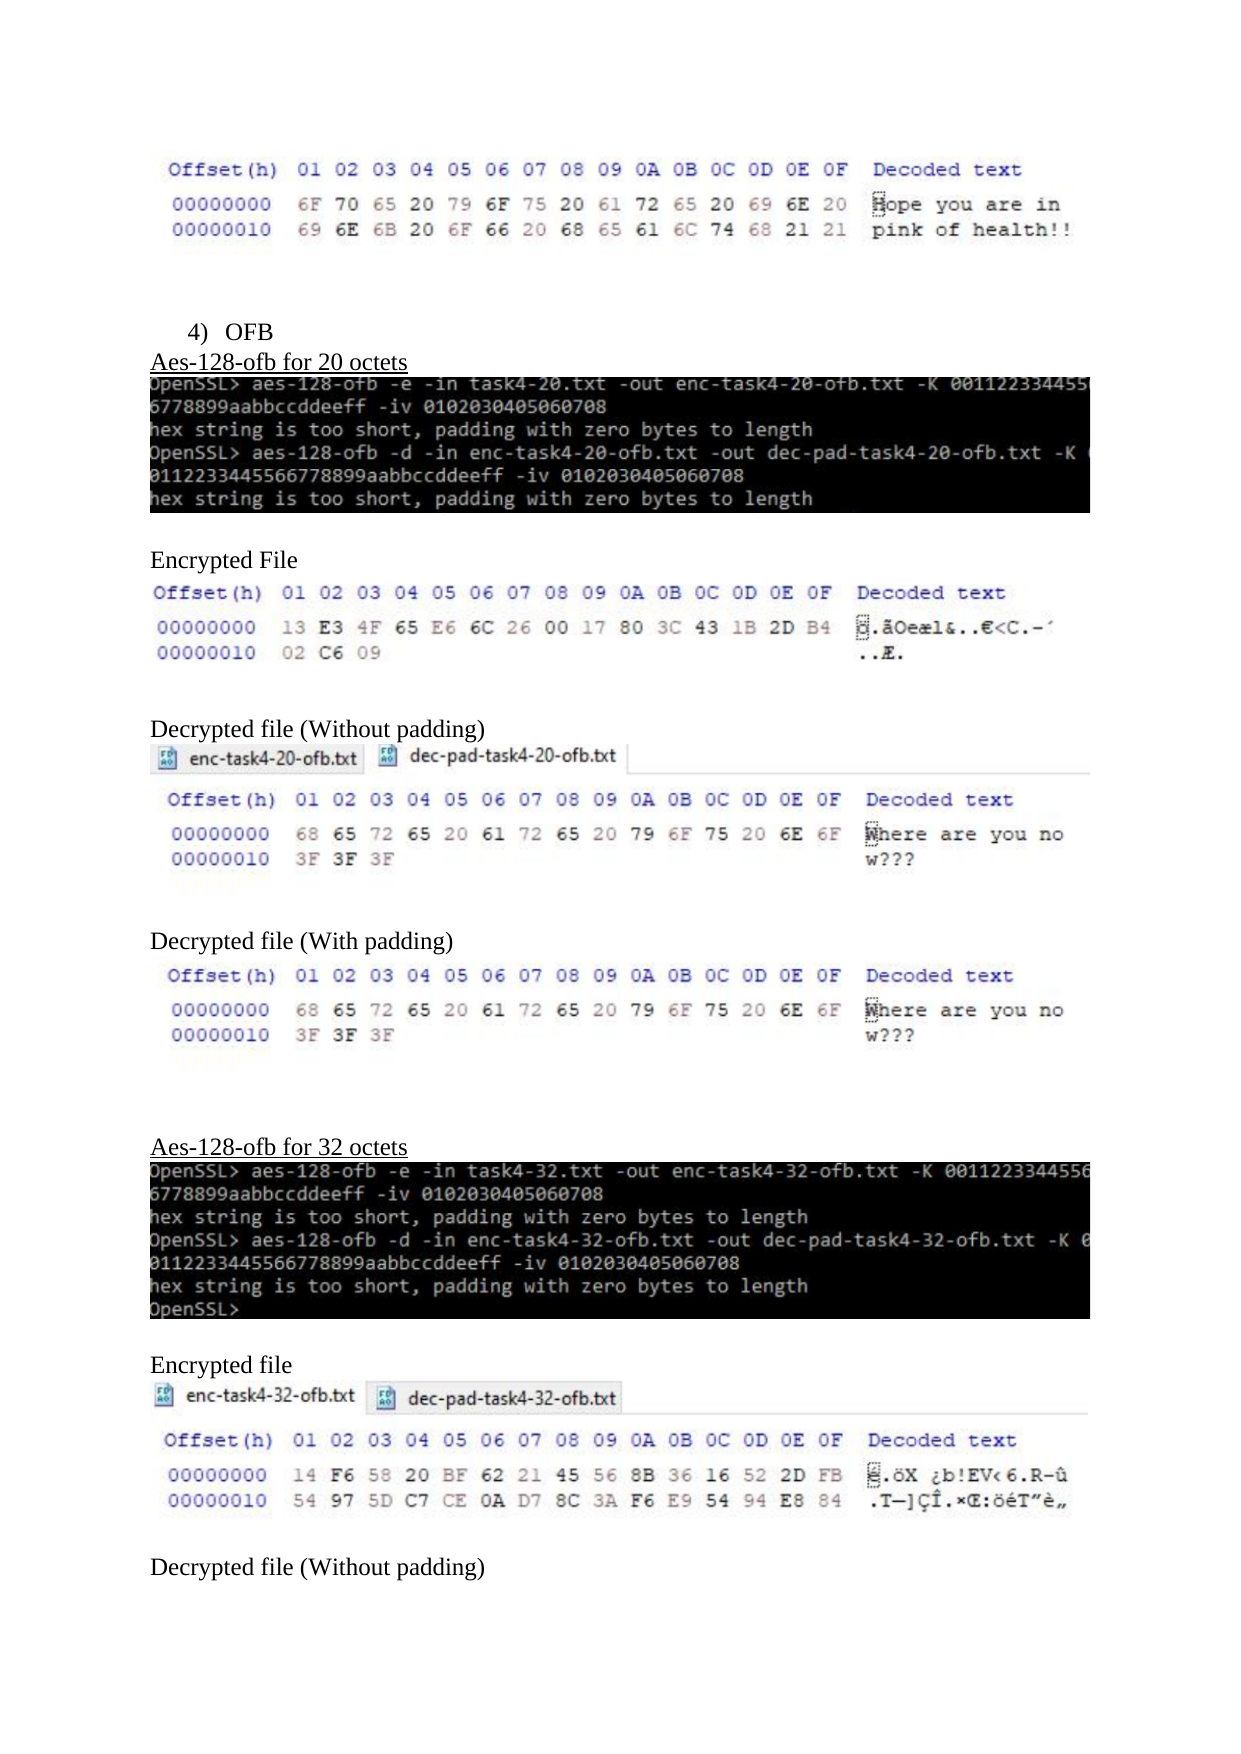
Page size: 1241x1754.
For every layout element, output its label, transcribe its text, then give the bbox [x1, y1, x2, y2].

picture [150, 744, 1091, 894]
text Encrypted File [150, 545, 1090, 574]
picture [150, 377, 1091, 513]
picture [150, 150, 1086, 255]
picture [150, 1162, 1091, 1319]
text Decrypted file (Without padding) [150, 1552, 1090, 1581]
text Aes-128-ofb for 32 octets [150, 1132, 1090, 1160]
picture [150, 1380, 1089, 1521]
text Decrypted file (Without padding) [150, 714, 1090, 742]
list OFB [187, 317, 1090, 346]
text Decrypted file (With padding) [150, 926, 1090, 955]
text Encrypted file [150, 1350, 1090, 1379]
picture [150, 575, 1067, 682]
picture [150, 956, 1091, 1070]
text Aes-128-ofb for 20 octets [150, 347, 1090, 376]
